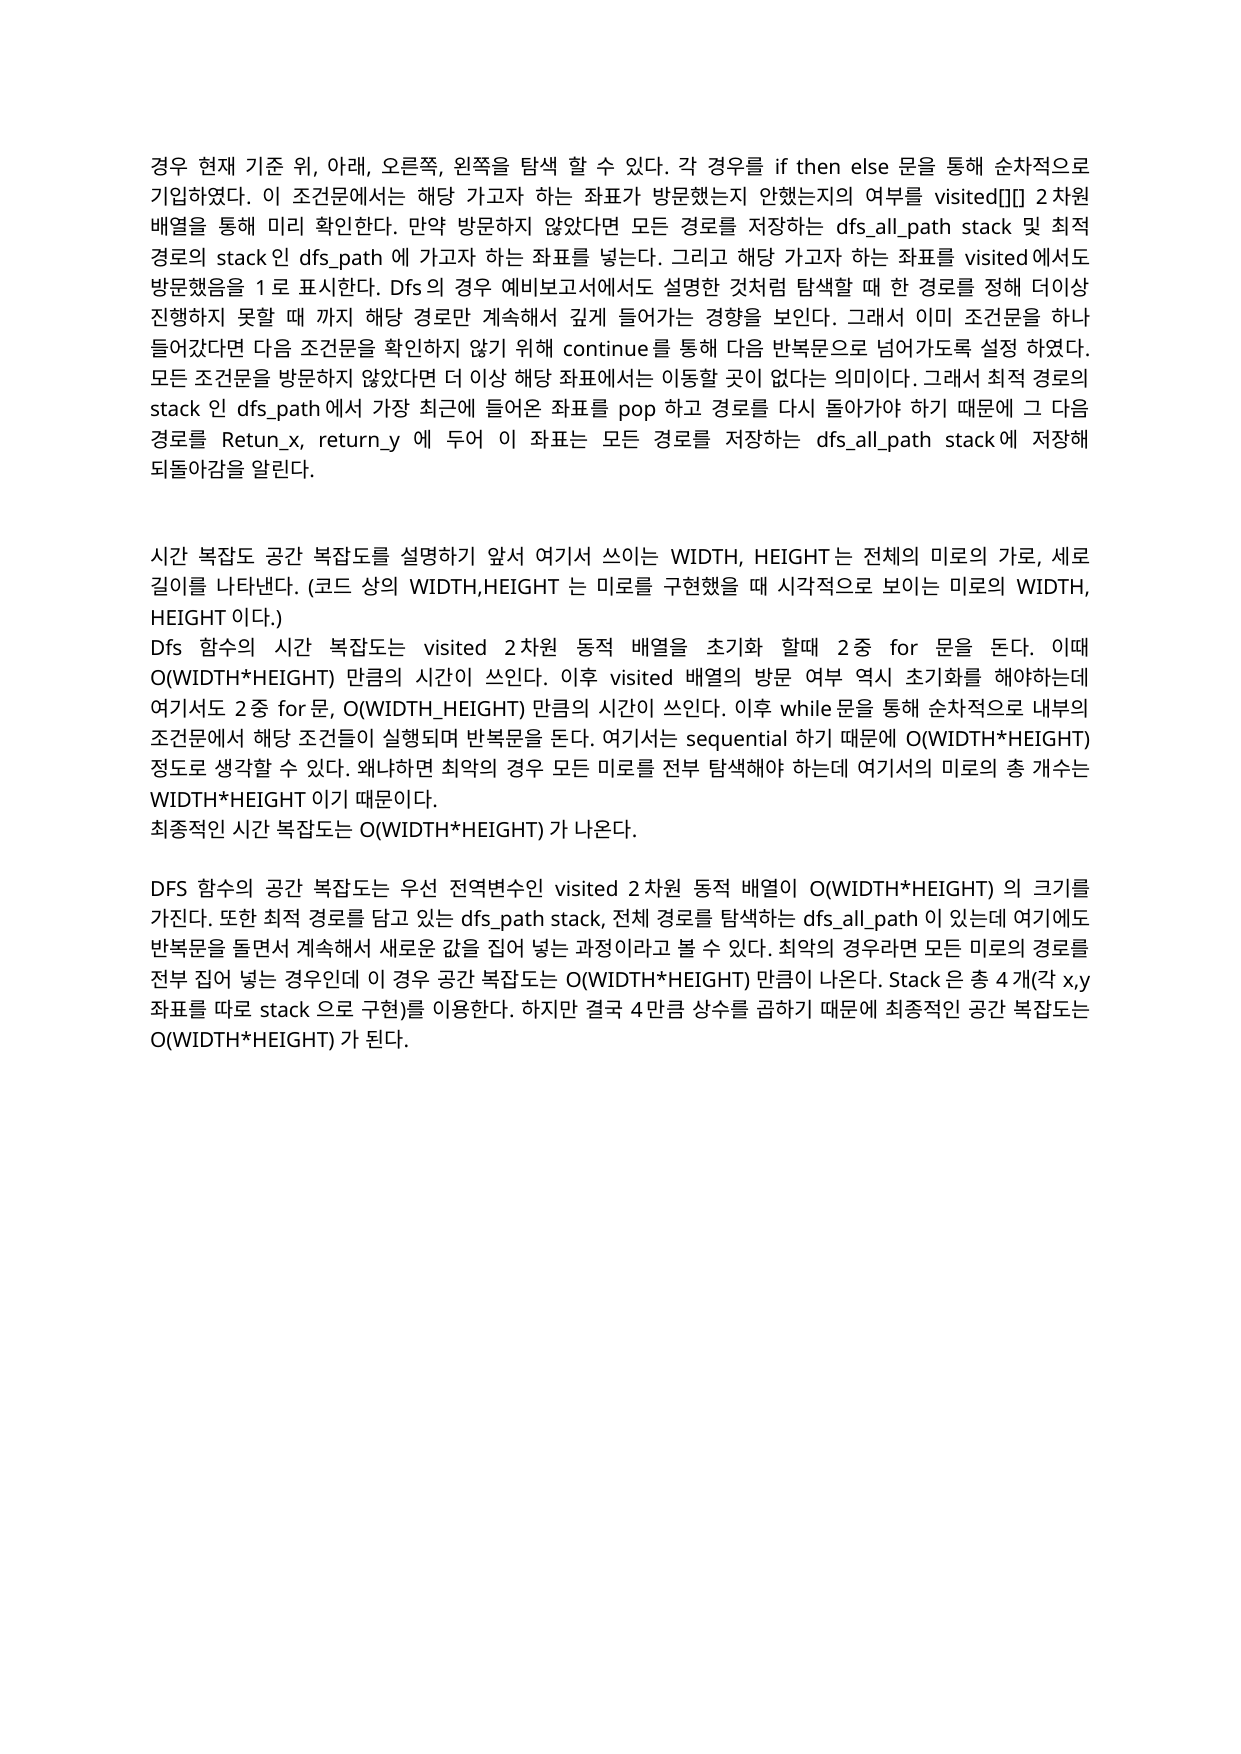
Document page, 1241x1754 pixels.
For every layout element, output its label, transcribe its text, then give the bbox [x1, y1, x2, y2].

text Dfs 함수의 시간 복잡도는 visited 2차원 동적 배열을 초기화 할때 2중 for 문을 돈다. 이때 O(WIDTH*HEIGHT) 만큼의 시간이 쓰인다. 이후 visited 배열의 방문 여부 역시 초기화를 해야하는데 여기서도 2중 for문, O(WIDTH_HEIGHT) 만큼의 시간이 쓰인다. 이후 while문을 통해 순차적으로 내부의 조건문에서 해당 조건들이 실행되며 반복문을 돈다. 여기서는 sequential 하기 때문에 O(WIDTH*HEIGHT) 정도로 생각할 수 있다. 왜냐하면 최악의 경우 모든 미로를 전부 탐색해야 하는데 여기서의 미로의 총 개수는 WIDTH*HEIGHT 이기 때문이다. [150, 631, 1090, 813]
text 시간 복잡도 공간 복잡도를 설명하기 앞서 여기서 쓰이는 WIDTH, HEIGHT는 전체의 미로의 가로, 세로 길이를 나타낸다. (코드 상의 WIDTH,HEIGHT 는 미로를 구현했을 때 시각적으로 보이는 미로의 WIDTH, HEIGHT 이다.) [150, 540, 1090, 631]
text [150, 150, 1090, 483]
text 최종적인 시간 복잡도는 O(WIDTH*HEIGHT) 가 나온다. [150, 813, 1090, 843]
text DFS 함수의 공간 복잡도는 우선 전역변수인 visited 2차원 동적 배열이 O(WIDTH*HEIGHT) 의 크기를 가진다. 또한 최적 경로를 담고 있는 dfs_path stack, 전체 경로를 탐색하는 dfs_all_path 이 있는데 여기에도 반복문을 돌면서 계속해서 새로운 값을 집어 넣는 과정이라고 볼 수 있다. 최악의 경우라면 모든 미로의 경로를 전부 집어 넣는 경우인데 이 경우 공간 복잡도는 O(WIDTH*HEIGHT) 만큼이 나온다. Stack은 총 4개(각 x,y좌표를 따로 stack 으로 구현)를 이용한다. 하지만 결국 4만큼 상수를 곱하기 때문에 최종적인 공간 복잡도는 O(WIDTH*HEIGHT) 가 된다. [150, 872, 1090, 1054]
